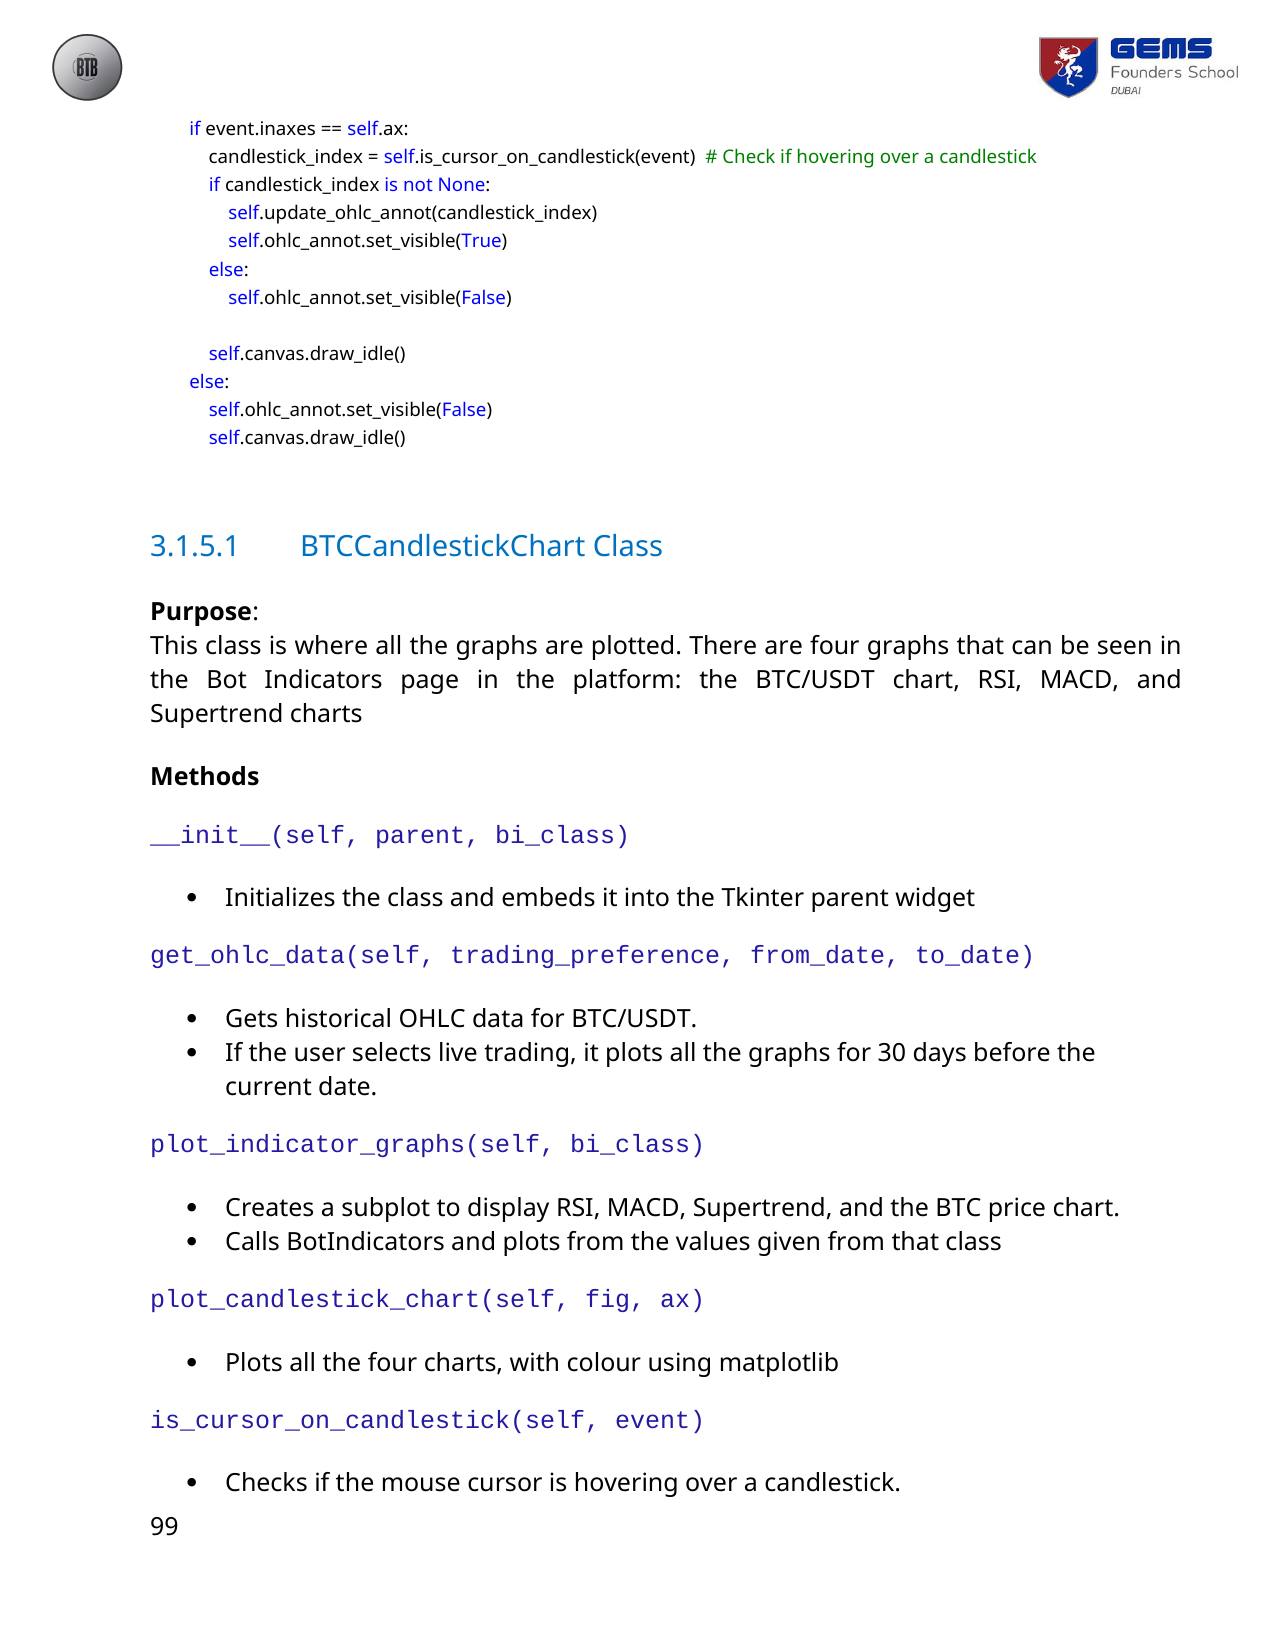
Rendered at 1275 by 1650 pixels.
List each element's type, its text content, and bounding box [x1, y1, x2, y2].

text else: [150, 366, 1184, 394]
text Methods [150, 759, 1184, 793]
picture [1034, 32, 1241, 103]
text self.ohlc_annot.set_visible(False) [150, 394, 1184, 422]
list Creates a subplot to display RSI, MACD, Supertrend, and the BTC price chart. [187, 1189, 1184, 1223]
list Gets historical OHLC data for BTC/USDT. [187, 1001, 1184, 1034]
text if candlestick_index is not None: [150, 169, 1184, 197]
text if event.inaxes == self.ax: [150, 113, 1184, 141]
list Checks if the mouse cursor is hovering over a candlestick. [187, 1465, 1184, 1499]
text self.ohlc_annot.set_visible(False) [150, 281, 1184, 309]
list If the user selects live trading, it plots all the graphs for 30 days before the current date. [187, 1034, 1184, 1103]
text candlestick_index = self.is_cursor_on_candlestick(event) # Check if hovering over a candlestick [150, 141, 1184, 169]
list Plots all the four charts, with colour using matplotlib [187, 1344, 1184, 1378]
text self.update_ohlc_annot(candlestick_index) [150, 197, 1184, 225]
list Calls BotIndicators and plots from the values given from that class [187, 1223, 1184, 1257]
text plot_indicator_graphs(self, bi_class) [150, 1132, 1184, 1160]
text self.ohlc_annot.set_visible(True) [150, 225, 1184, 253]
text is_cursor_on_candlestick(self, event) [150, 1407, 1184, 1436]
text self.canvas.draw_idle() [150, 422, 1184, 450]
text Purpose: This class is where all the graphs are plotted. There are four graphs that can be seen in the Bot Indicators page in the platform: the BTC/USDT chart, RSI, MACD, and Supertrend charts [150, 594, 1184, 730]
text plot_candlestick_chart(self, fig, ax) [150, 1287, 1184, 1315]
text self.canvas.draw_idle() [150, 338, 1184, 366]
list Initializes the class and embeds it into the Tkinter parent widget [187, 880, 1184, 914]
text __init__(self, parent, bi_class) [150, 822, 1184, 851]
text else: [150, 253, 1184, 281]
subtitle BTCCandlestickChart Class [150, 525, 1184, 564]
text get_ohlc_data(self, trading_preference, from_date, to_date) [150, 943, 1184, 971]
